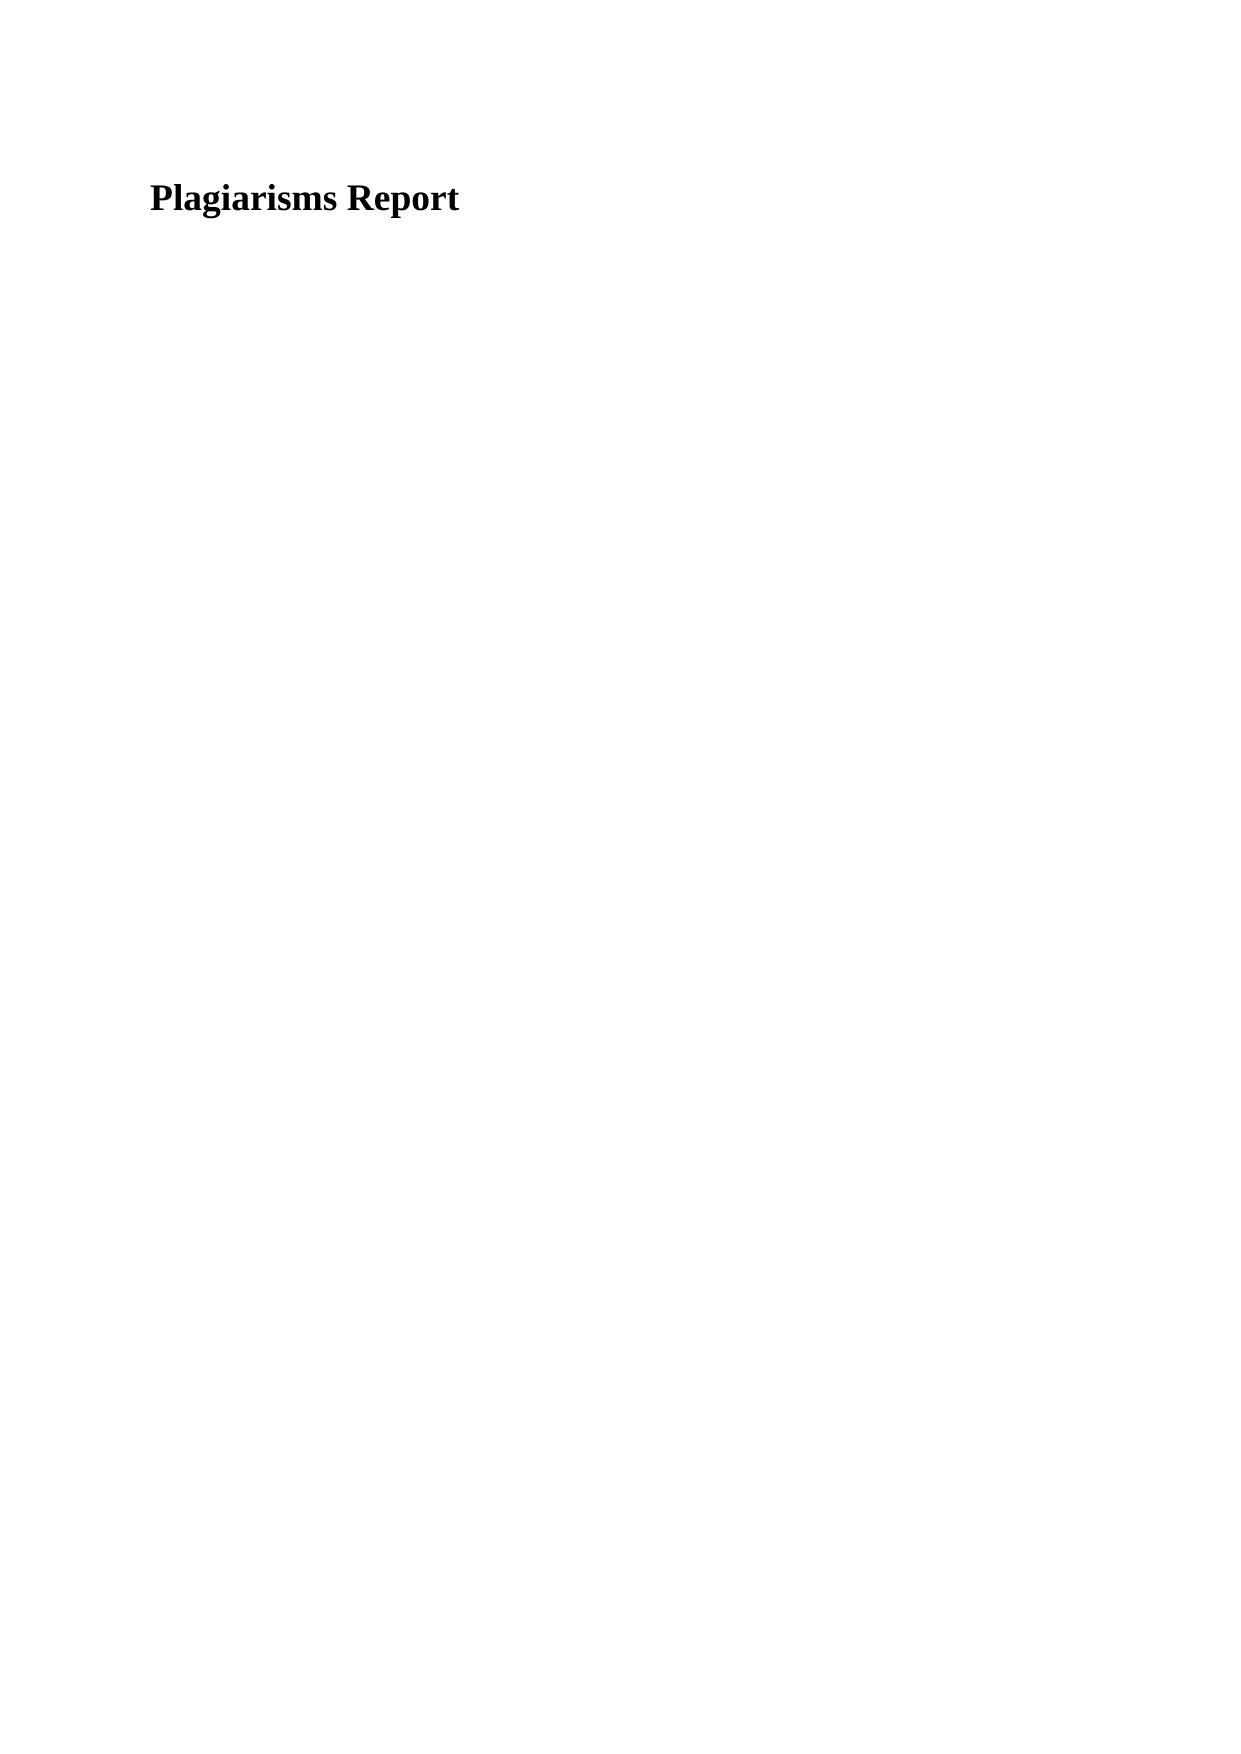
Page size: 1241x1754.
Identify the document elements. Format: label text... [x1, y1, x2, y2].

subtitle Plagiarisms Report [150, 175, 1090, 218]
